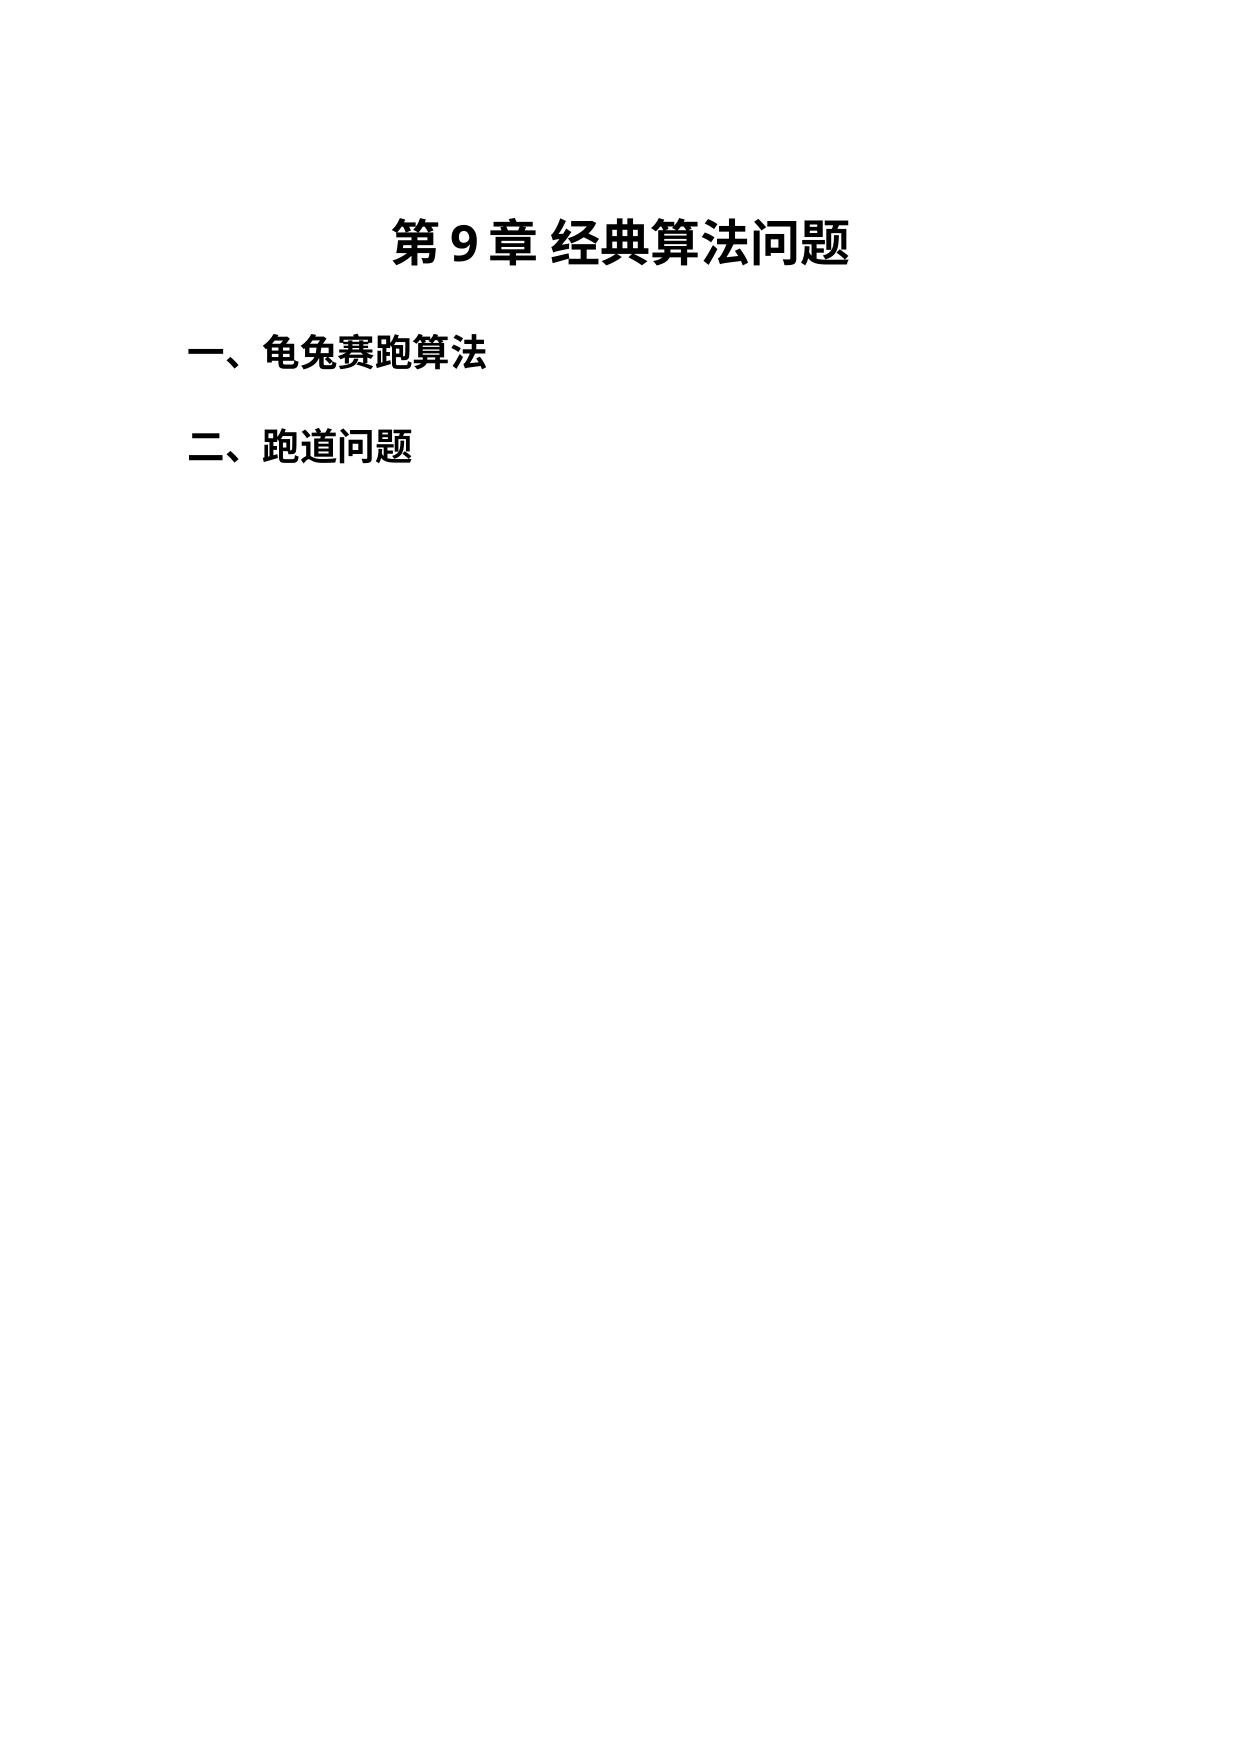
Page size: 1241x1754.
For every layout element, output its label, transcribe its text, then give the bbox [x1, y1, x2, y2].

subtitle 一、龟兔赛跑算法 [187, 318, 1053, 383]
subtitle 第9章 经典算法问题 [187, 191, 1053, 289]
subtitle 二、跑道问题 [187, 412, 1053, 477]
